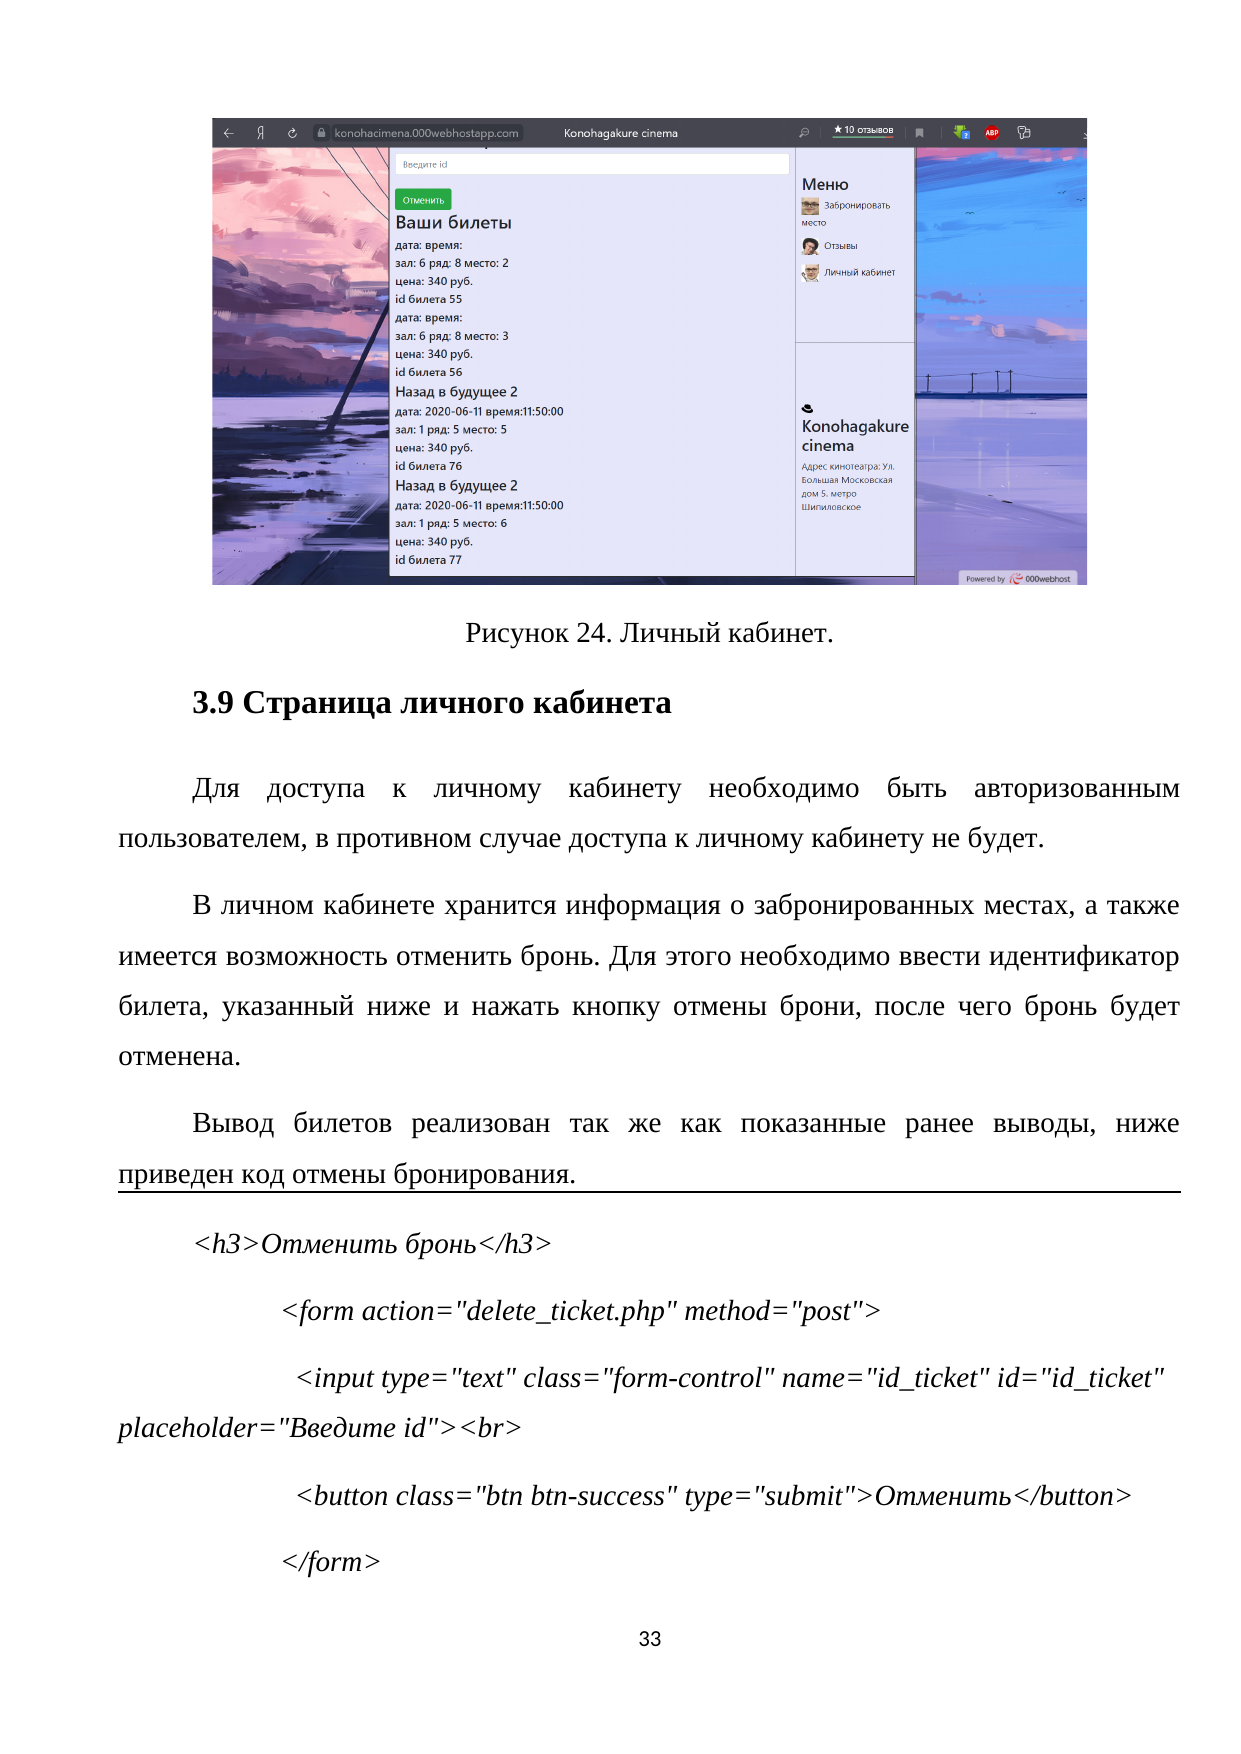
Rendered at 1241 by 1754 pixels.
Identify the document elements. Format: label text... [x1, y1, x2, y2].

text В личном кабинете хранится информация о забронированных местах, а также имеется возможность отменить бронь. Для этого необходимо ввести идентификатор билета, указанный ниже и нажать кнопку отмены брони, после чего бронь будет отменена. [118, 887, 1181, 1072]
text <form action="delete_ticket.php" method="post"> [118, 1293, 1181, 1327]
text Вывод билетов реализован так же как показанные ранее выводы, ниже приведен код отмены бронирования. [118, 1105, 1181, 1191]
text Для доступа к личному кабинету необходимо быть авторизованным пользователем, в противном случае доступа к личному кабинету не будет. [118, 770, 1181, 854]
subtitle 3.9 Страница личного кабинета [118, 682, 1181, 720]
text Рисунок 24. Личный кабинет. [118, 615, 1181, 648]
text <input type="text" class="form-control" name="id_ticket" id="id_ticket" placeholder="Введите id"><br> [118, 1360, 1181, 1444]
text </form> [118, 1544, 1181, 1578]
text <button class="btn btn-success" type="submit">Отменить</button> [118, 1478, 1181, 1511]
text <h3>Отменить бронь</h3> [118, 1226, 1181, 1260]
picture [212, 118, 1088, 585]
